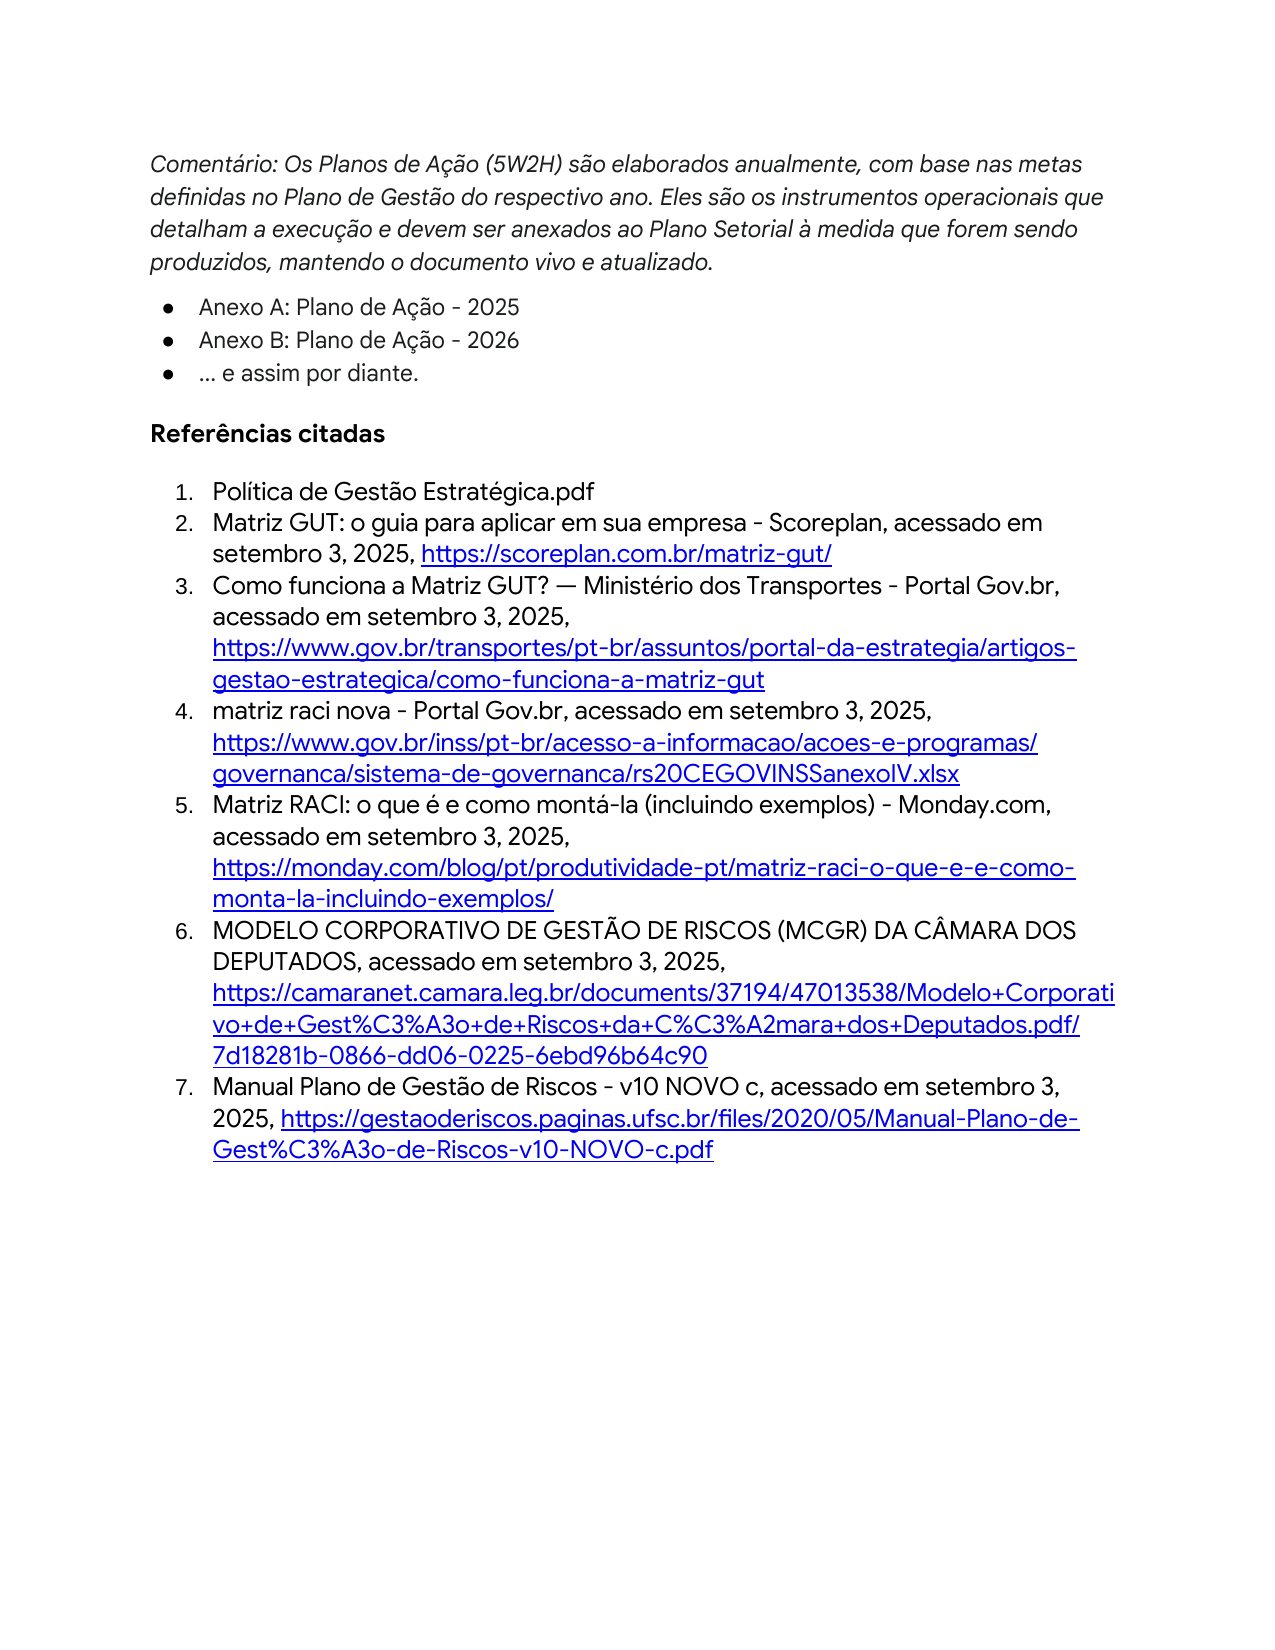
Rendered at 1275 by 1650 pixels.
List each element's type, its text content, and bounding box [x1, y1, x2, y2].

list Como funciona a Matriz GUT? — Ministério dos Transportes - Portal Gov.br, acessado em setembro 3, 2025, https://www.gov.br/transportes/pt-br/assuntos/portal-da-estrategia/artigos-gestao-estrategica/como-funciona-a-matriz-gut [175, 570, 1125, 695]
list Anexo A: Plano de Ação - 2025 [161, 293, 1125, 322]
text Comentário: Os Planos de Ação (5W2H) são elaborados anualmente, com base nas metas definidas no Plano de Gestão do respectivo ano. Eles são os instrumentos operacionais que detalham a execução e devem ser anexados ao Plano Setorial à medida que forem sendo produzidos, mantendo o documento vivo e atualizado. [150, 150, 1125, 277]
list MODELO CORPORATIVO DE GESTÃO DE RISCOS (MCGR) DA CÂMARA DOS DEPUTADOS, acessado em setembro 3, 2025, https://camaranet.camara.leg.br/documents/37194/47013538/Modelo+Corporativo+de+Gest%C3%A3o+de+Riscos+da+C%C3%A2mara+dos+Deputados.pdf/7d18281b-0866-dd06-0225-6ebd96b64c90 [175, 915, 1125, 1072]
list matriz raci nova - Portal Gov.br, acessado em setembro 3, 2025, https://www.gov.br/inss/pt-br/acesso-a-informacao/acoes-e-programas/governanca/sistema-de-governanca/rs20CEGOVINSSanexoIV.xlsx [175, 695, 1125, 789]
list Matriz GUT: o guia para aplicar em sua empresa - Scoreplan, acessado em setembro 3, 2025, https://scoreplan.com.br/matriz-gut/ [175, 507, 1125, 570]
list Política de Gestão Estratégica.pdf [175, 476, 1125, 507]
list ... e assim por diante. [161, 359, 1125, 387]
subtitle Referências citadas [150, 418, 1125, 449]
list Anexo B: Plano de Ação - 2026 [161, 326, 1125, 355]
list Matriz RACI: o que é e como montá-la (incluindo exemplos) - Monday.com, acessado em setembro 3, 2025, https://monday.com/blog/pt/produtividade-pt/matriz-raci-o-que-e-e-como-monta-la-incluindo-exemplos/ [175, 789, 1125, 915]
list Manual Plano de Gestão de Riscos - v10 NOVO c, acessado em setembro 3, 2025, https://gestaoderiscos.paginas.ufsc.br/files/2020/05/Manual-Plano-de-Gest%C3%A3o-de-Riscos-v10-NOVO-c.pdf [175, 1072, 1125, 1166]
